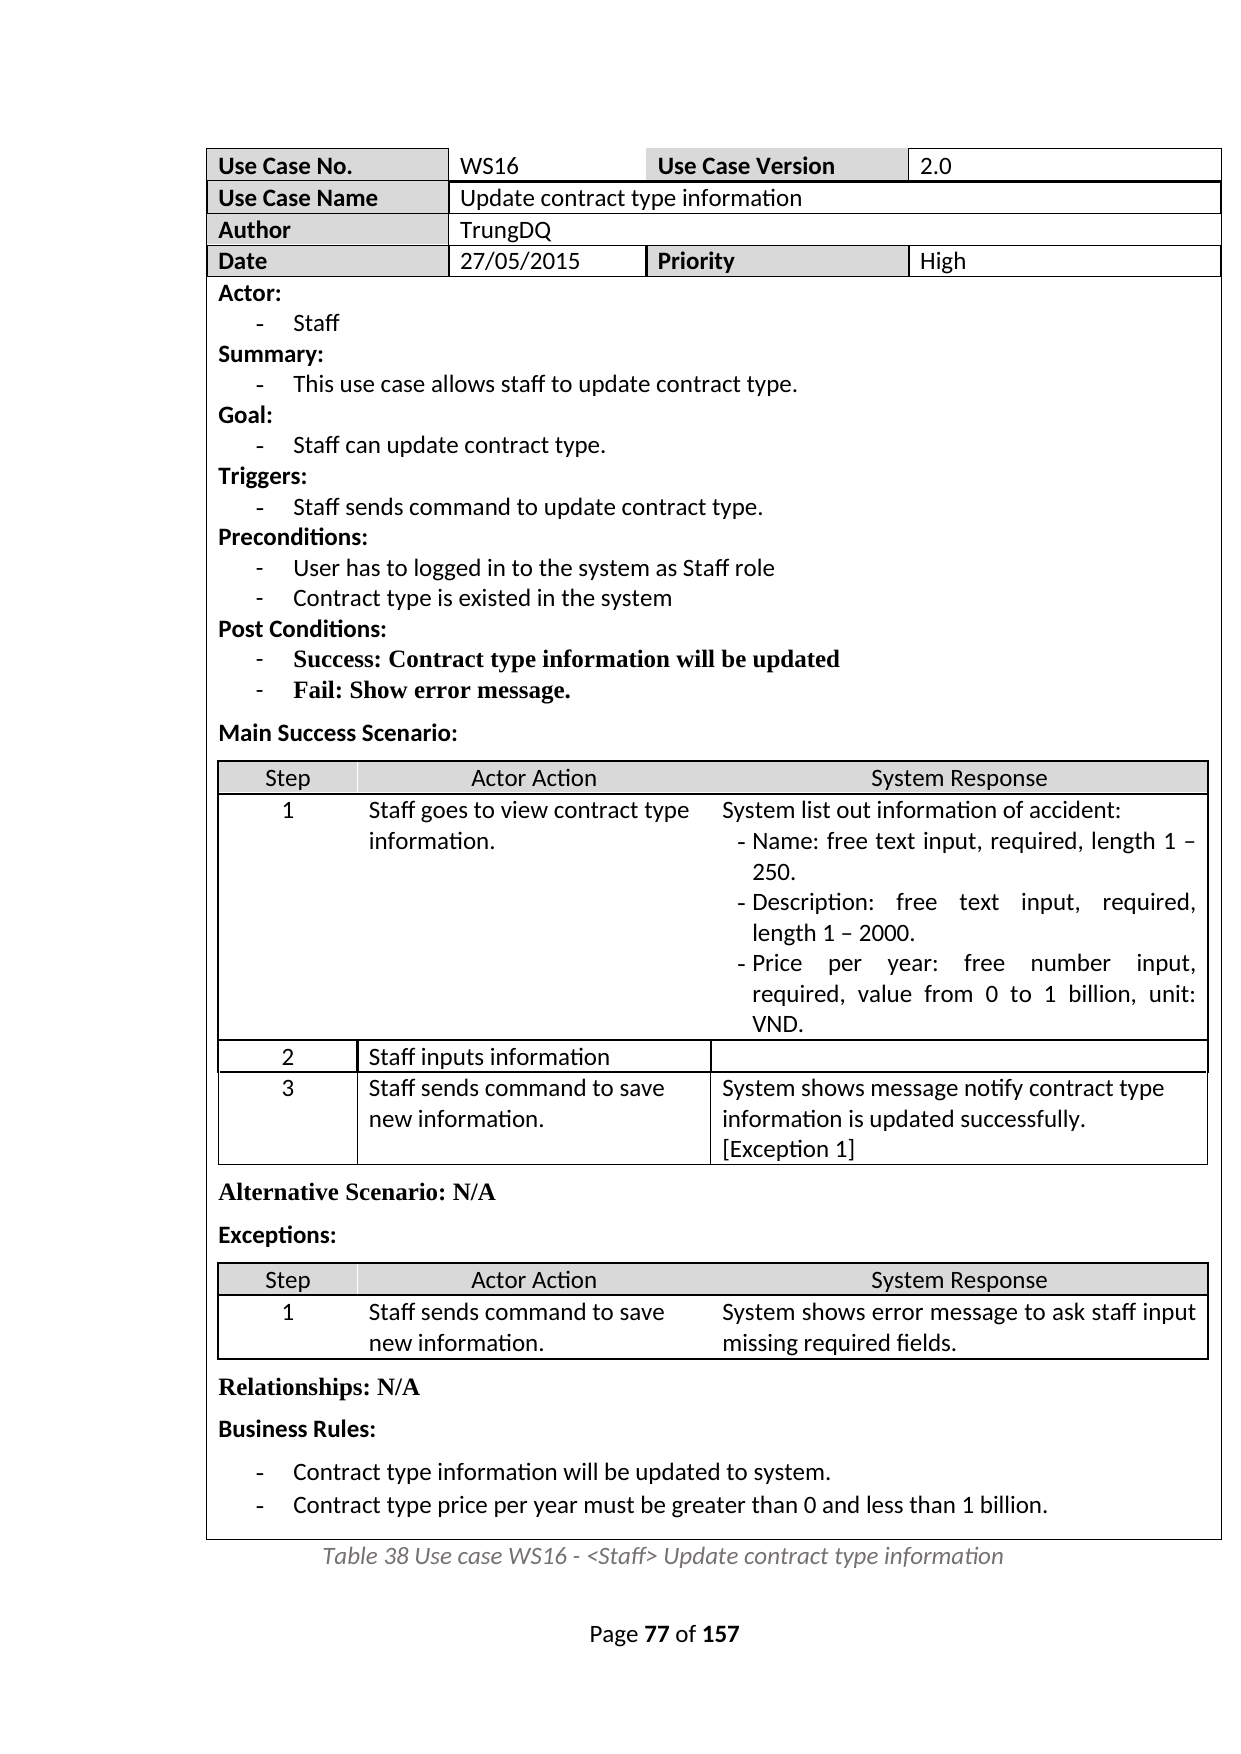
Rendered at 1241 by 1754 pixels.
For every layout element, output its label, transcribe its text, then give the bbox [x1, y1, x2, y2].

table_cell 27/05/2015 [450, 246, 645, 276]
table_cell Use Case Name [208, 181, 448, 213]
table_cell Use Case No. [207, 149, 448, 180]
table_cell WS16 [449, 148, 646, 180]
table_cell Actor: Staff Summary: This use case allows staff to update contract type. Goal: Staff can update contract type. Triggers: Staff sends command to update contract type. Preconditions: User has to logged in to the system as Staff role Contract type is existed in the system Post Conditions: Success: Contract type information will be updated Fail: Show error message. Main Success Scenario: Alternative Scenario: N/A Exceptions: Relationships: N/A Business Rules: Contract type information will be updated to system. Contract type price per year must be greater than 0 and less than 1 billion. [207, 277, 1221, 1539]
table_cell High [910, 246, 1220, 276]
table_cell Priority [648, 246, 908, 276]
table_cell 2.0 [909, 149, 1221, 180]
table_cell TrungDQ [449, 214, 1221, 244]
table_cell Use Case Version [646, 148, 908, 180]
table_cell Author [207, 214, 448, 244]
table_cell Date [208, 246, 448, 276]
table_cell Update contract type information [450, 183, 1220, 213]
